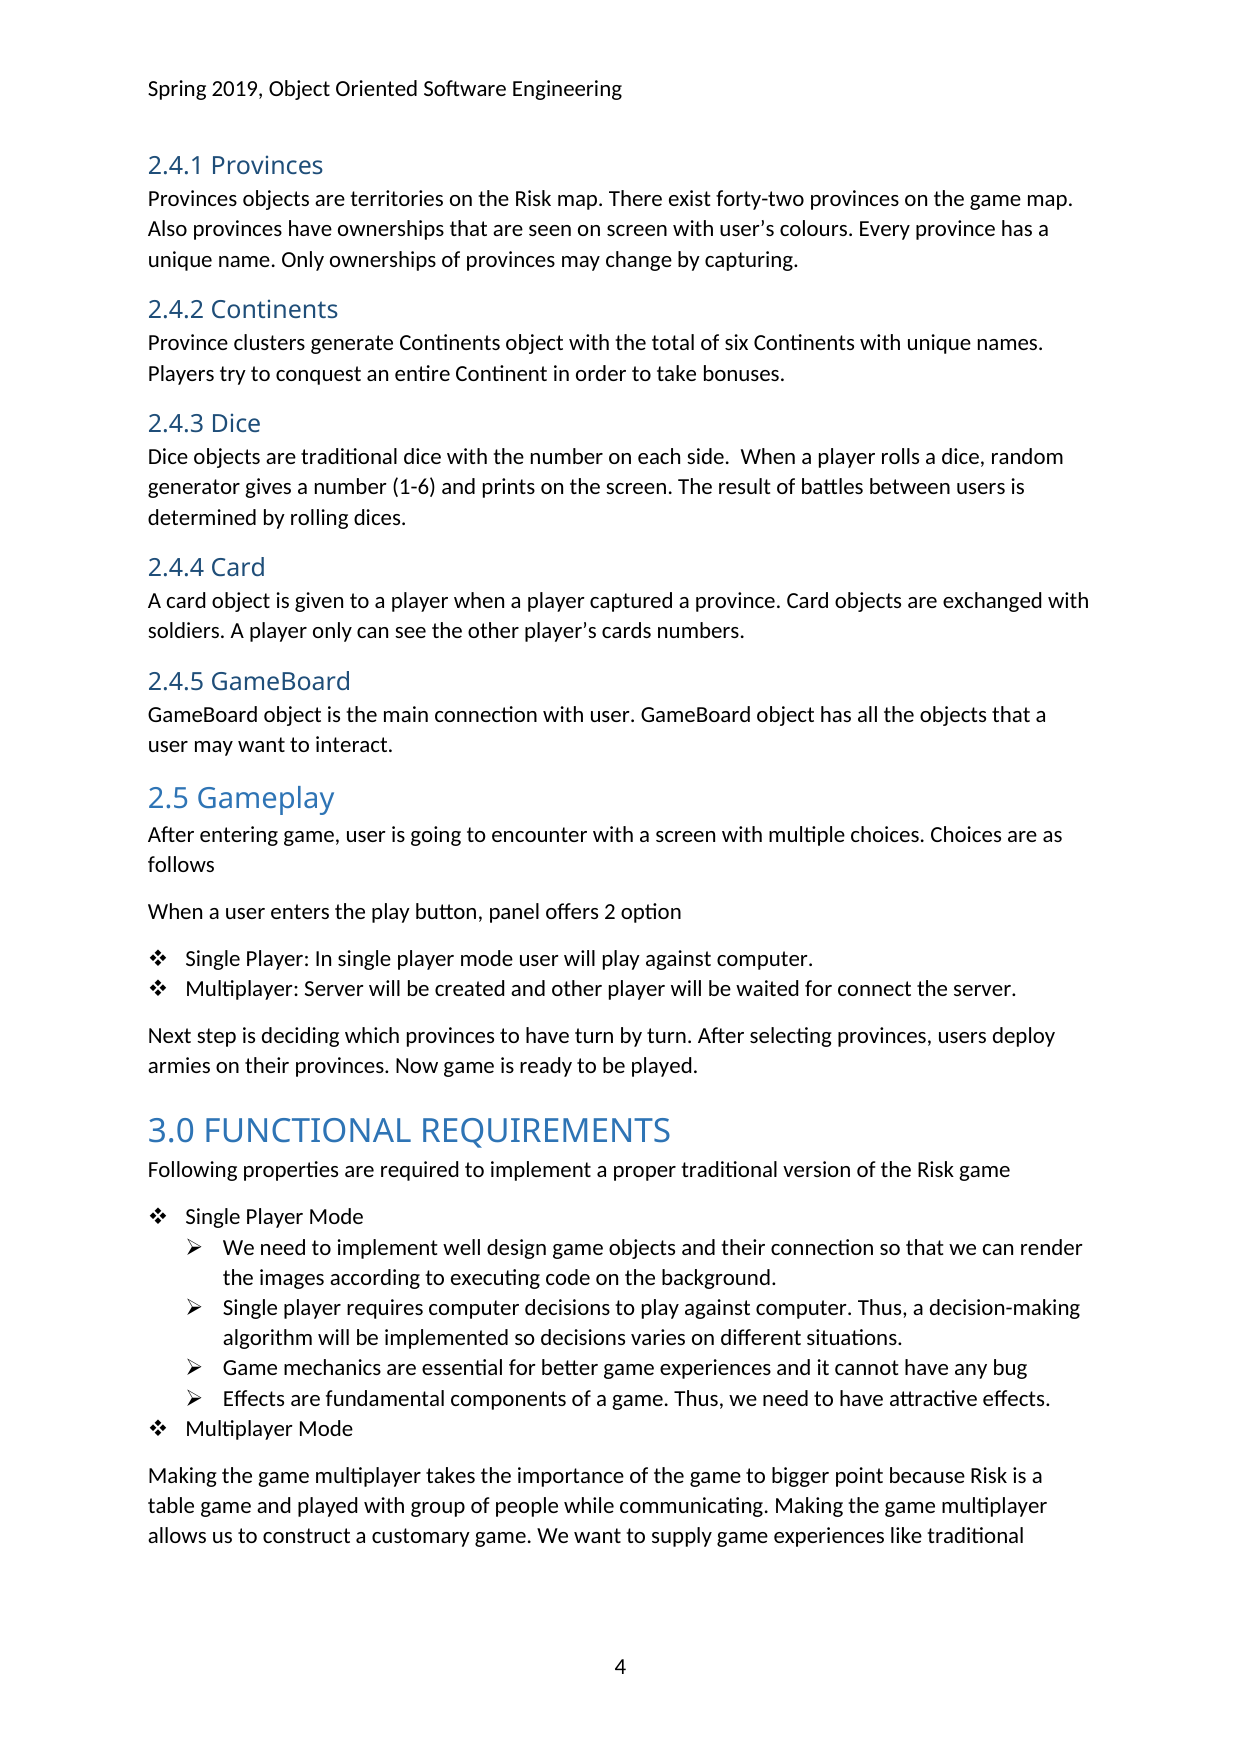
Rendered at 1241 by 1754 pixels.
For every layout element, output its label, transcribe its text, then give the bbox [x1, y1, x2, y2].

list Single player requires computer decisions to play against computer. Thus, a decision-making algorithm will be implemented so decisions varies on different situations. [185, 1293, 1093, 1351]
text Following properties are required to implement a proper traditional version of the Risk game [148, 1156, 1093, 1183]
subtitle 2.4.1 Provinces [148, 148, 1093, 182]
subtitle 2.4.5 GameBoard [148, 663, 1093, 697]
subtitle 2.4.4 Card [148, 549, 1093, 584]
text After entering game, user is going to encounter with a screen with multiple choices. Choices are as follows [148, 820, 1093, 878]
list Game mechanics are essential for better game experiences and it cannot have any bug [185, 1353, 1093, 1381]
list Single Player: In single player mode user will play against computer. [148, 944, 1093, 972]
list Single Player Mode [148, 1202, 1093, 1230]
subtitle 2.4.3 Dice [148, 406, 1093, 439]
text When a user enters the play button, panel offers 2 option [148, 897, 1093, 925]
text Dice objects are traditional dice with the number on each side. When a player rolls a dice, random generator gives a number (1-6) and prints on the screen. The result of battles between users is determined by rolling dices. [148, 442, 1093, 531]
subtitle 3.0 FUNCTIONAL REQUIREMENTS [148, 1107, 1093, 1152]
subtitle 2.5 Gameplay [148, 777, 1093, 817]
text Provinces objects are territories on the Risk map. There exist forty-two provinces on the game map. Also provinces have ownerships that are seen on screen with user’s colours. Every province has a unique name. Only ownerships of provinces may change by capturing. [148, 184, 1093, 273]
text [148, 1461, 1093, 1549]
text GameBoard object is the main connection with user. GameBoard object has all the objects that a user may want to interact. [148, 700, 1093, 758]
list Effects are fundamental components of a game. Thus, we need to have attractive effects. [185, 1384, 1093, 1412]
text A card object is given to a player when a player captured a province. Card objects are exchanged with soldiers. A player only can see the other player’s cards numbers. [148, 586, 1093, 644]
list Multiplayer: Server will be created and other player will be waited for connect the server. [148, 974, 1093, 1002]
text Province clusters generate Continents object with the total of six Continents with unique names. Players try to conquest an entire Continent in order to take bonuses. [148, 328, 1093, 387]
list We need to implement well design game objects and their connection so that we can render the images according to executing code on the background. [185, 1233, 1093, 1291]
list Multiplayer Mode [148, 1414, 1093, 1442]
subtitle 2.4.2 Continents [148, 292, 1093, 326]
text Next step is deciding which provinces to have turn by turn. After selecting provinces, users deploy armies on their provinces. Now game is ready to be played. [148, 1021, 1093, 1079]
